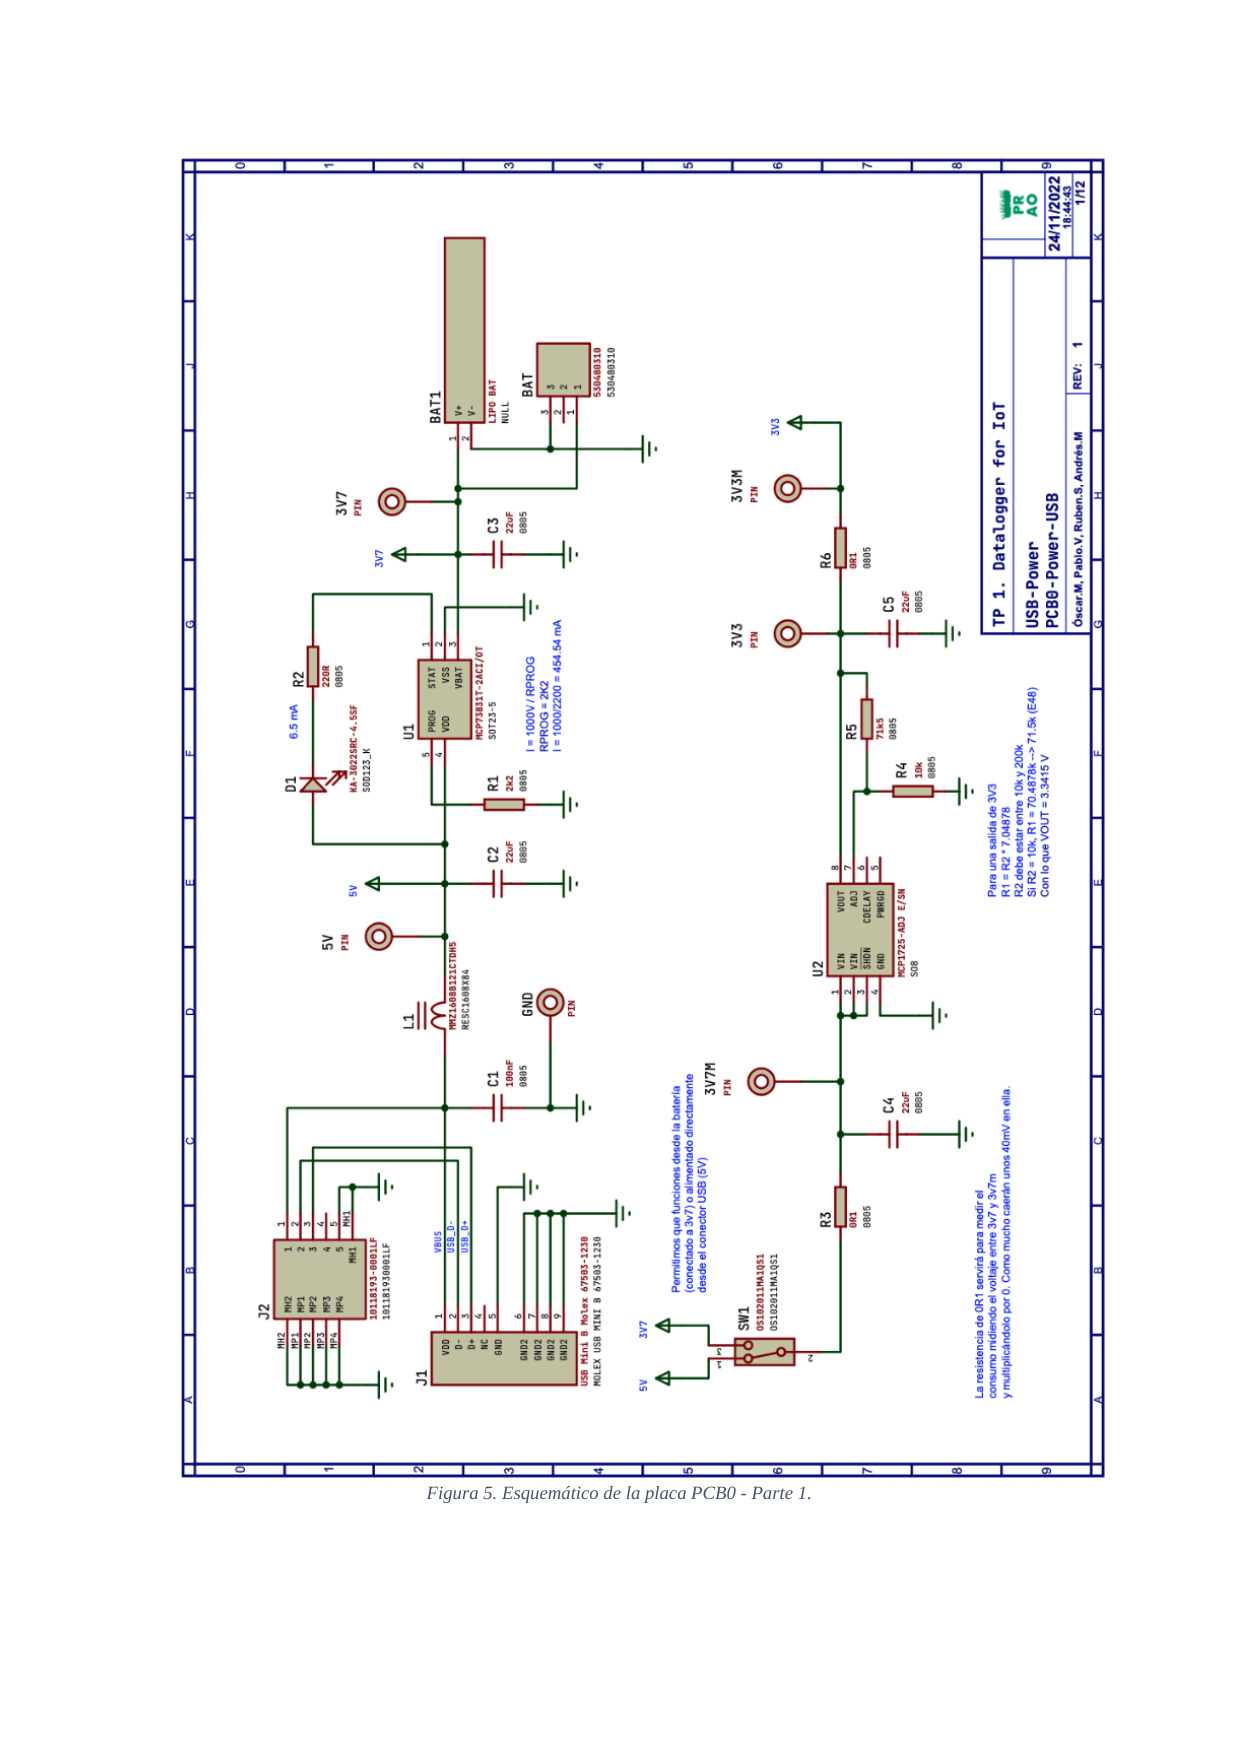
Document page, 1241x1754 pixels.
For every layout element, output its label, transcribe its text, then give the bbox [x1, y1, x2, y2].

text Figura 5. Esquemático de la placa PCB0 - Parte 1. [177, 1482, 1063, 1503]
picture [180, 154, 1106, 1481]
